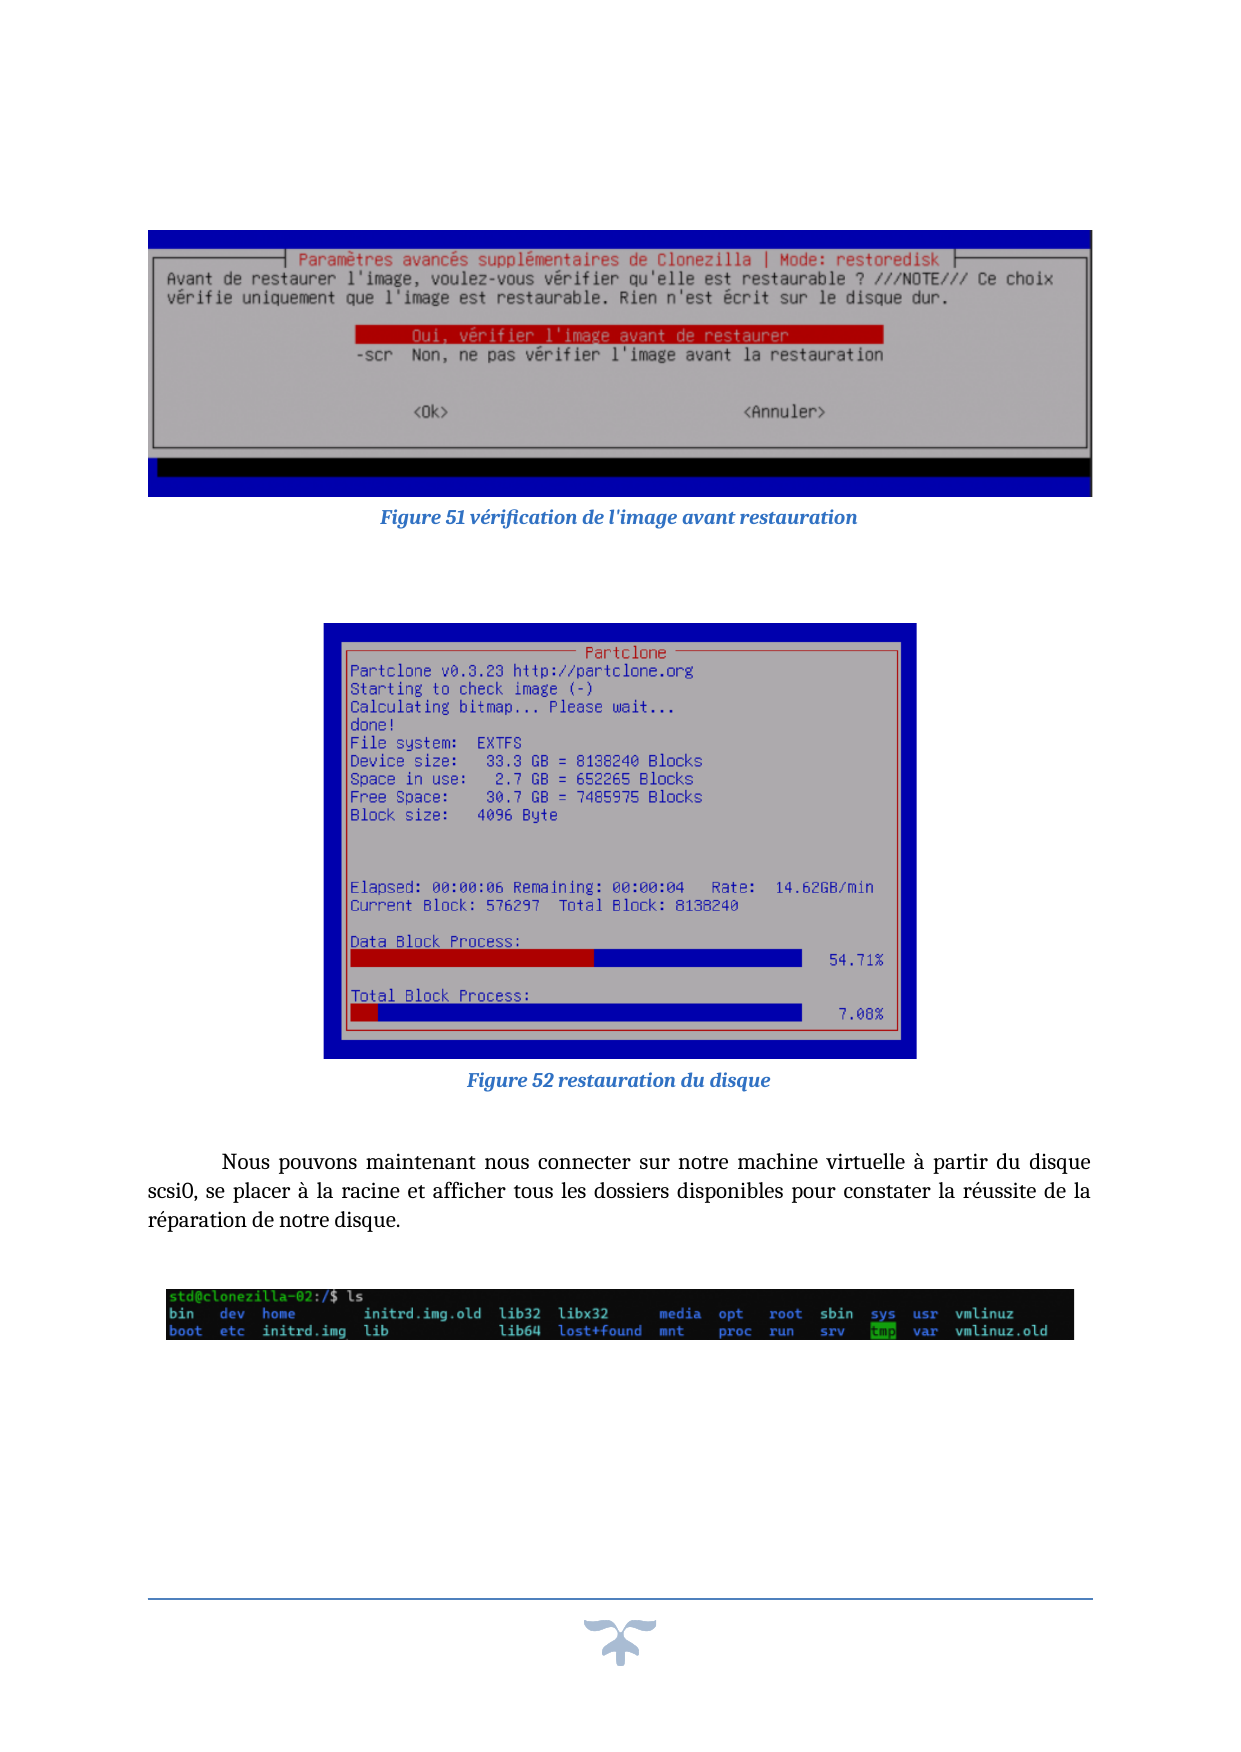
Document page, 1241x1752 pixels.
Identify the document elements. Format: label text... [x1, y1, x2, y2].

text Nous pouvons maintenant nous connecter sur notre machine virtuelle à partir du disque scsi0, se placer à la racine et afficher tous les dossiers disponibles pour constater la réussite de la réparation de notre disque. [148, 1149, 1093, 1233]
picture [148, 230, 1093, 497]
picture [323, 623, 917, 1059]
picture [166, 1289, 1075, 1340]
